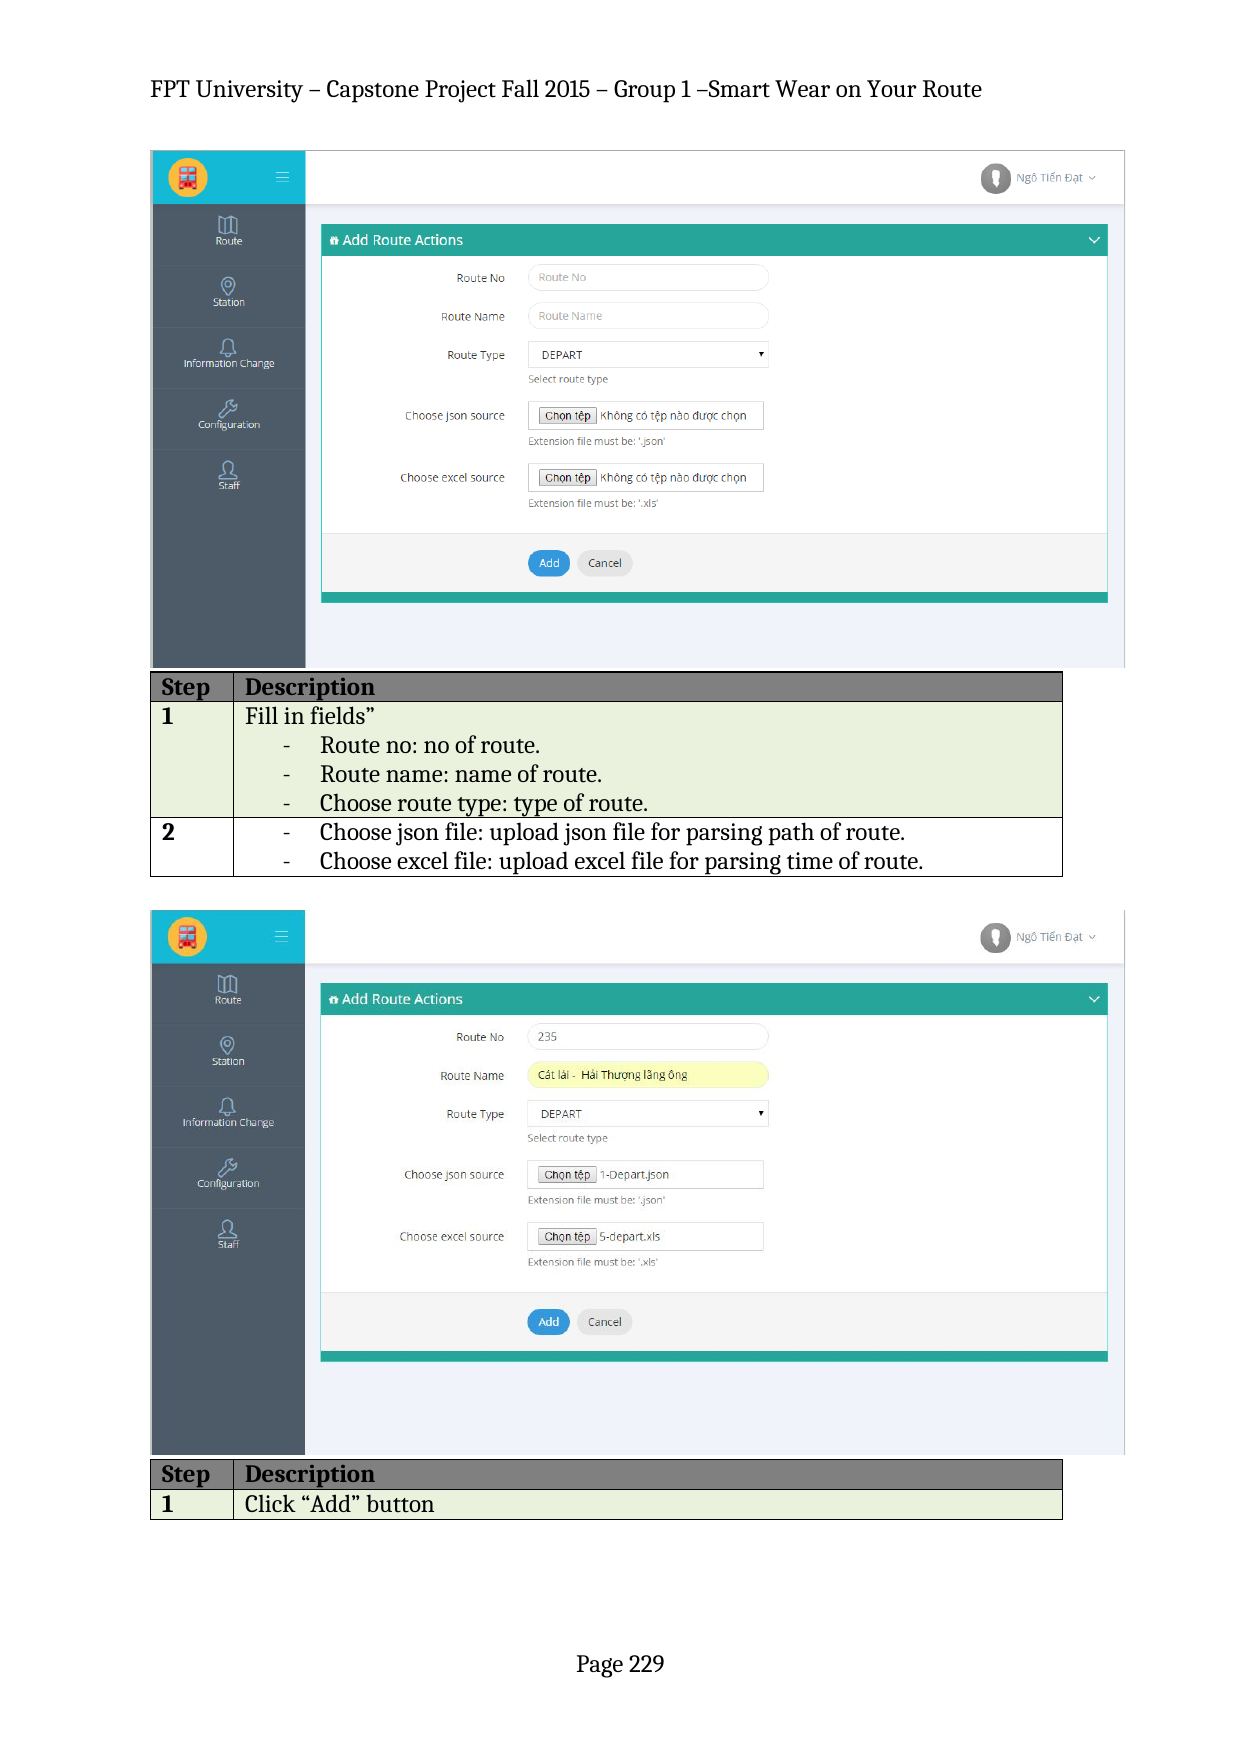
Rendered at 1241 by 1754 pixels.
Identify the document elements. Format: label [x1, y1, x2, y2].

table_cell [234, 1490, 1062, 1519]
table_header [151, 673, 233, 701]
picture [150, 150, 1125, 668]
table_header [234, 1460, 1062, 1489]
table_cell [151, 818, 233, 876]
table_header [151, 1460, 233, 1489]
picture [150, 910, 1125, 1455]
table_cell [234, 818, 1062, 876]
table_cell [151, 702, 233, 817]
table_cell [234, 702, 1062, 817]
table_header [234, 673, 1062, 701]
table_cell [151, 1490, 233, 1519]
